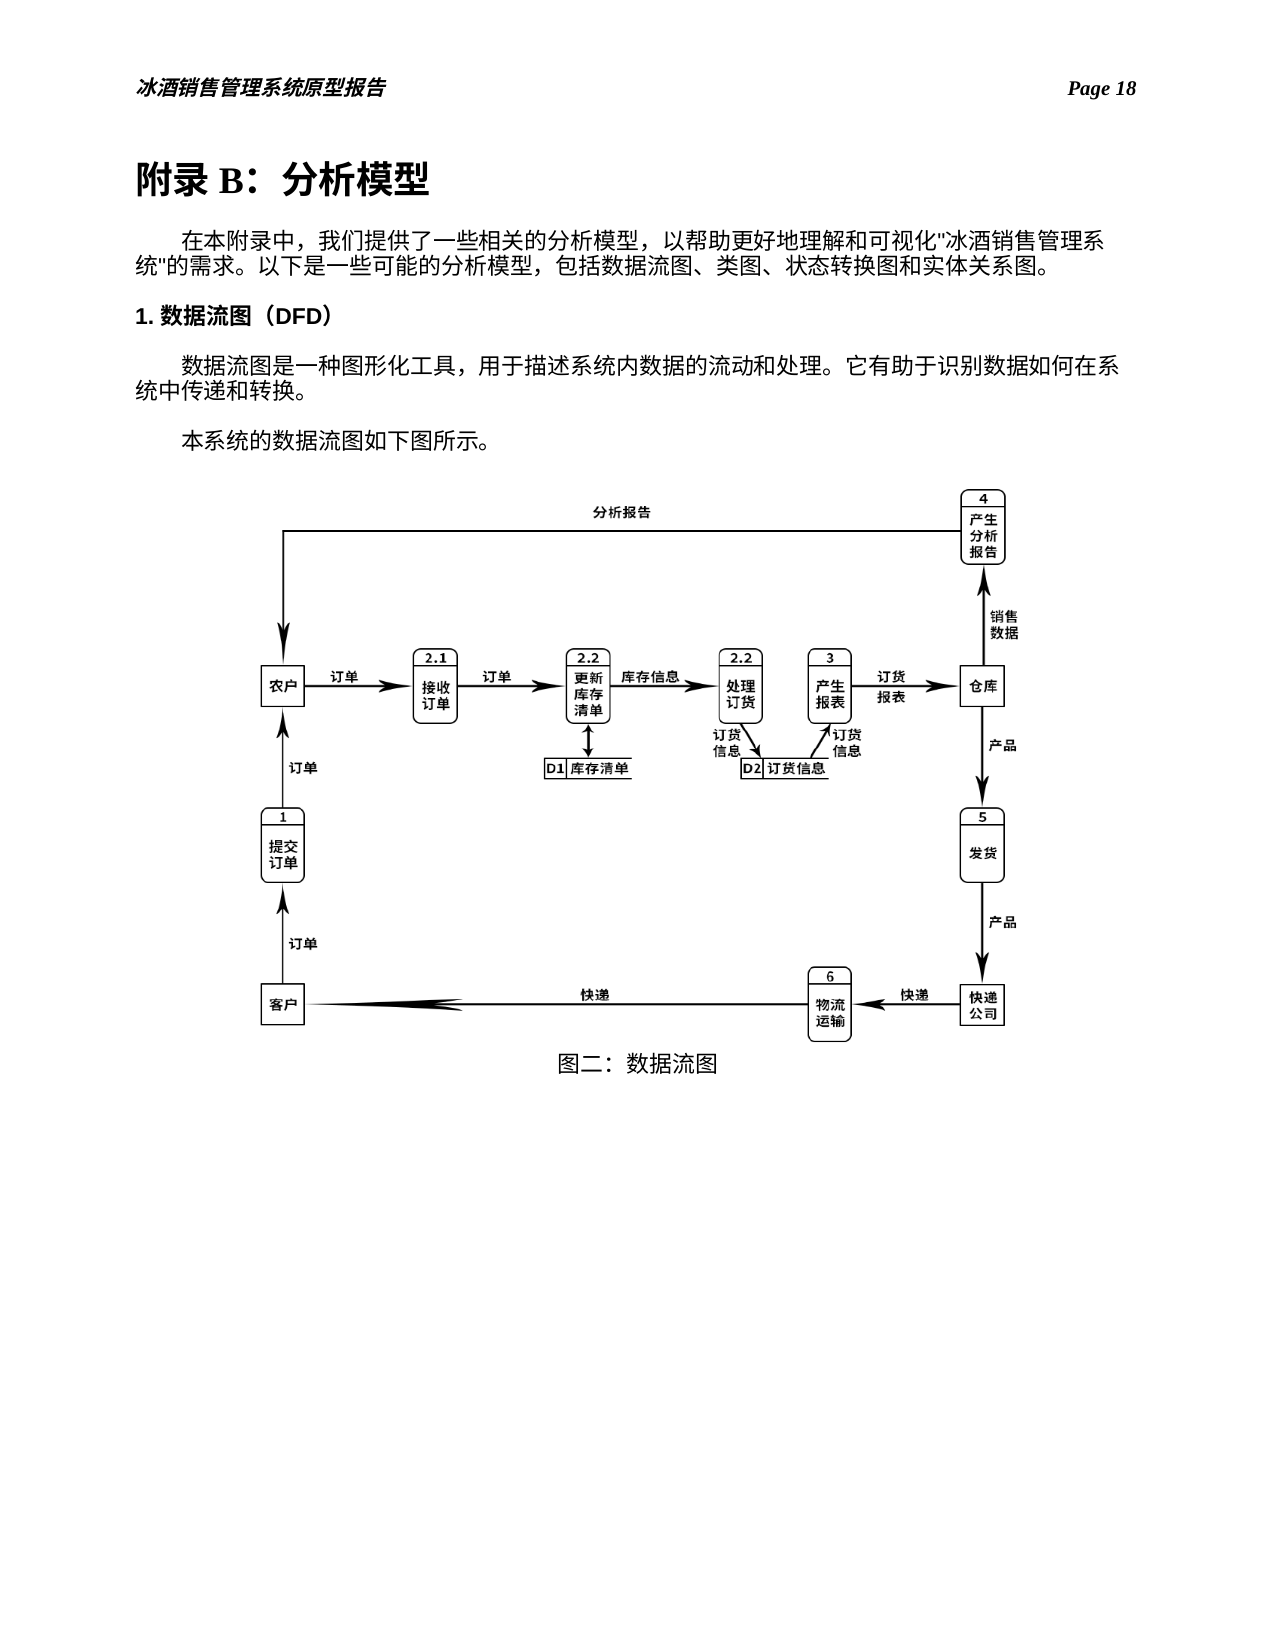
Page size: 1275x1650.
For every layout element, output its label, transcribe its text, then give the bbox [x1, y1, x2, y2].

text 数据流图是一种图形化工具，用于描述系统内数据的流动和处理。它有助于识别数据如何在系统中传递和转换。 [135, 354, 1140, 404]
text 图二：数据流图 [135, 1052, 1140, 1077]
text 1. 数据流图（DFD） [135, 304, 1140, 329]
text 本系统的数据流图如下图所示。 [135, 429, 1140, 454]
text 在本附录中，我们提供了一些相关的分析模型，以帮助更好地理解和可视化"冰酒销售管理系统"的需求。以下是一些可能的分析模型，包括数据流图、类图、状态转换图和实体关系图。 [135, 229, 1140, 279]
text 附录 B：分析模型 [135, 150, 1140, 204]
